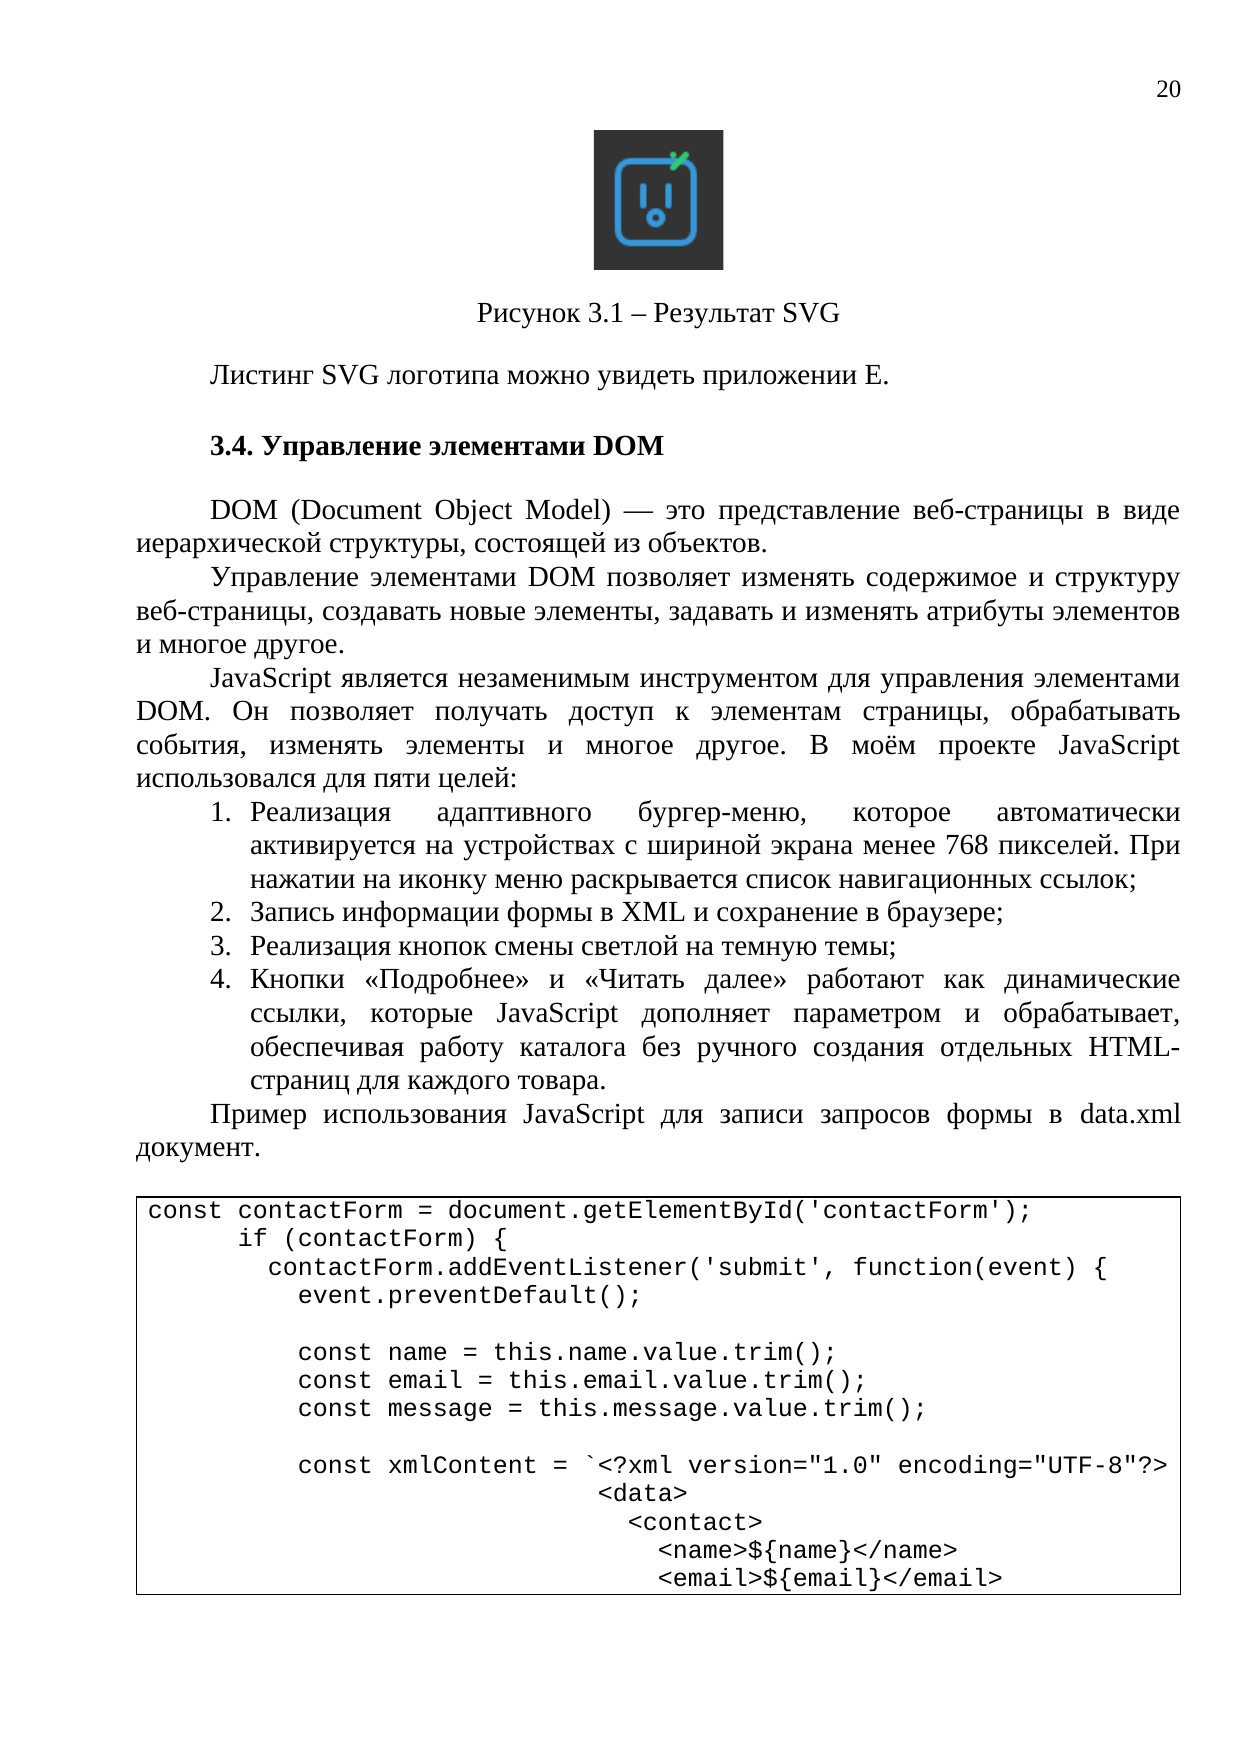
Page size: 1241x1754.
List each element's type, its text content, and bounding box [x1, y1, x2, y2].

text DOM (Document Object Model) — это представление веб-страницы в виде иерархической структуры, состоящей из объектов. [136, 492, 1181, 559]
list Запись информации формы в XML и сохранение в браузере; [210, 894, 1181, 928]
list Реализация адаптивного бургер-меню, которое автоматически активируется на устройствах с шириной экрана менее 768 пикселей. При нажатии на иконку меню раскрывается список навигационных ссылок; [210, 794, 1181, 894]
list Кнопки «Подробнее» и «Читать далее» работают как динамические ссылки, которые JavaScript дополняет параметром и обрабатывает, обеспечивая работу каталога без ручного создания отдельных HTML-страниц для каждого товара. [210, 962, 1181, 1096]
text JavaScript является незаменимым инструментом для управления элементами DOM. Он позволяет получать доступ к элементам страницы, обрабатывать события, изменять элементы и многое другое. В моём проекте JavaScript использовался для пяти целей: [136, 660, 1181, 794]
text Листинг SVG логотипа можно увидеть приложении Е. [136, 357, 1181, 391]
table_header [137, 1198, 1180, 1594]
text Рисунок 3.1 – Результат SVG [136, 295, 1181, 328]
picture [593, 130, 724, 270]
list Реализация кнопок смены светлой на темную темы; [210, 928, 1181, 962]
text Управление элементами DOM позволяет изменять содержимое и структуру веб-страницы, создавать новые элементы, задавать и изменять атрибуты элементов и многое другое. [136, 559, 1181, 660]
text 3.4. Управление элементами DOM [136, 428, 1181, 462]
text Пример использования JavaScript для записи запросов формы в data.xml документ. [136, 1096, 1181, 1163]
